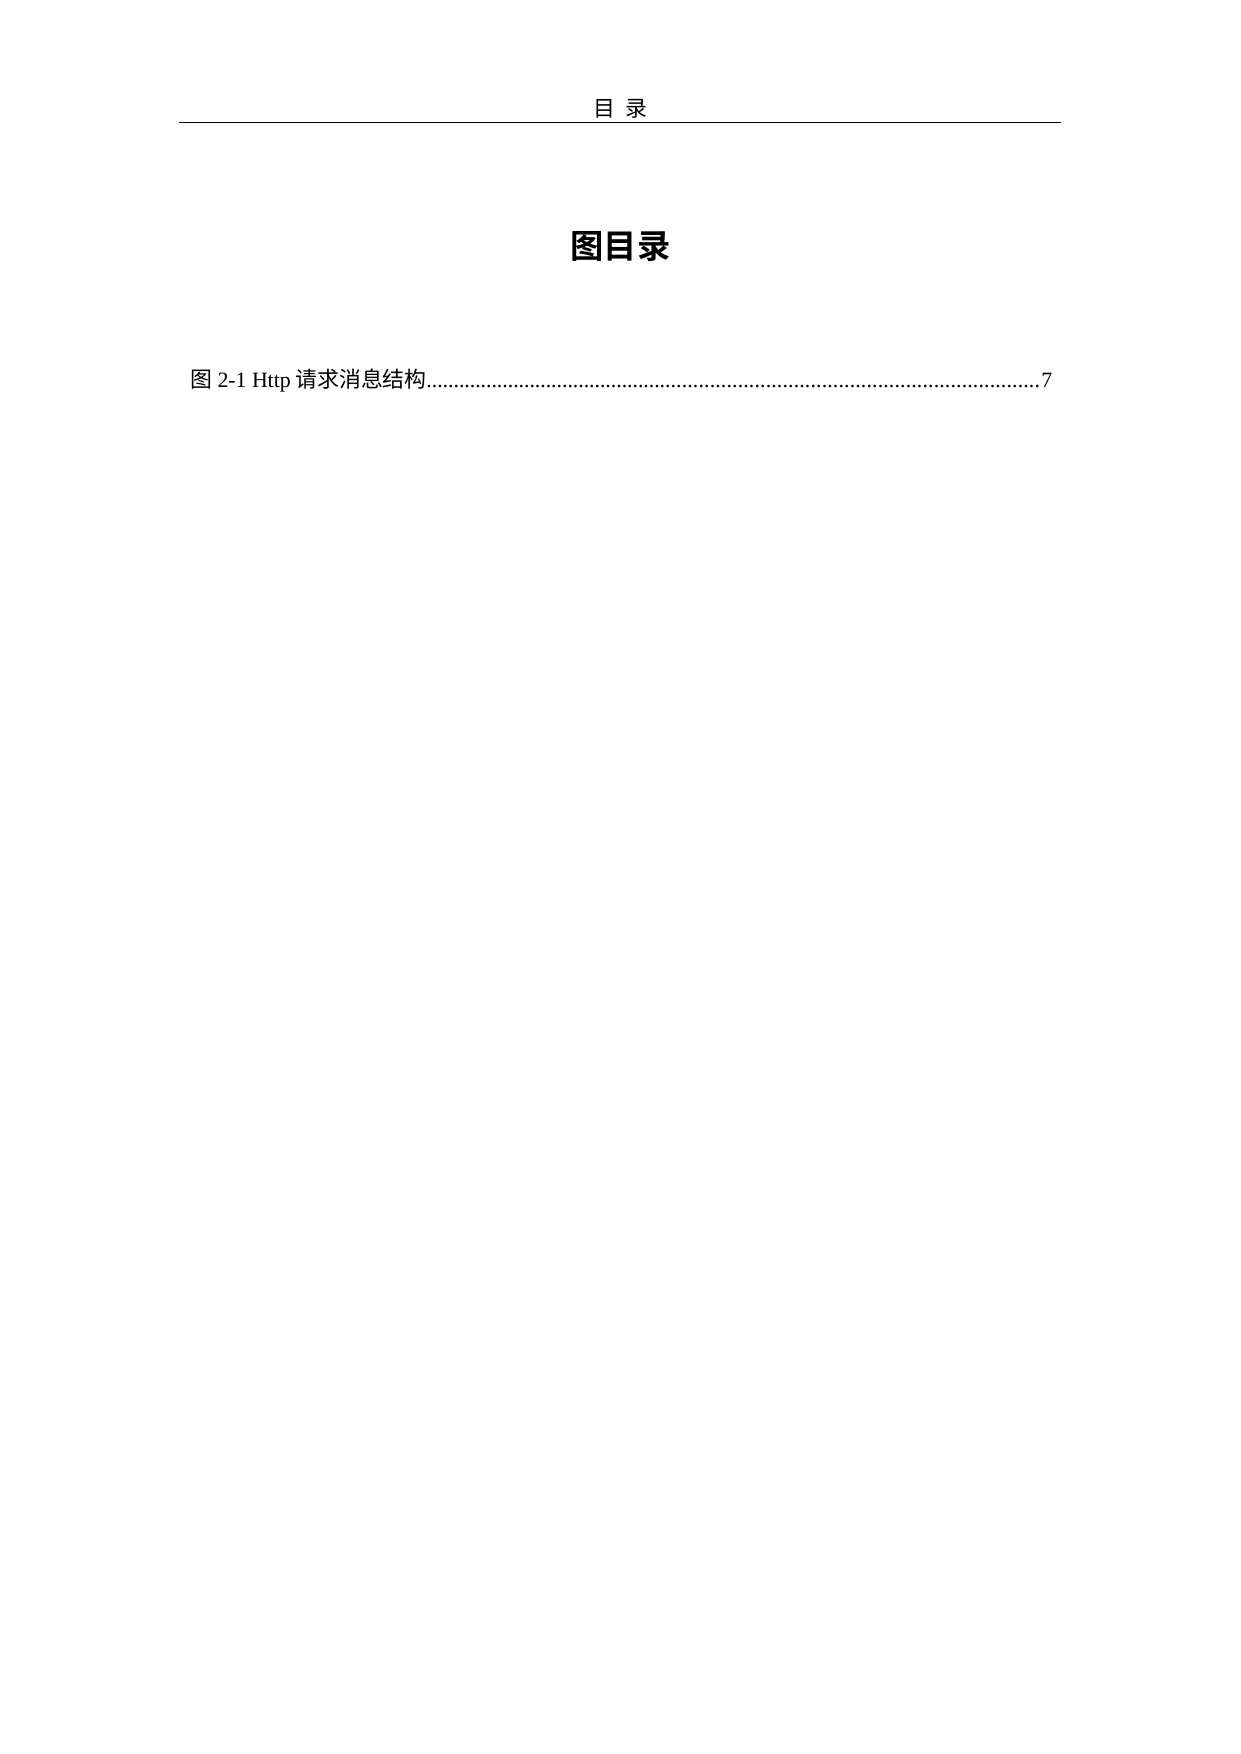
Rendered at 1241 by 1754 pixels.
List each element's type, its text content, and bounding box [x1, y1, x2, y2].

subtitle 图目录 [187, 212, 1053, 277]
text 图 2-1 Http请求消息结构 7 [190, 361, 1053, 394]
